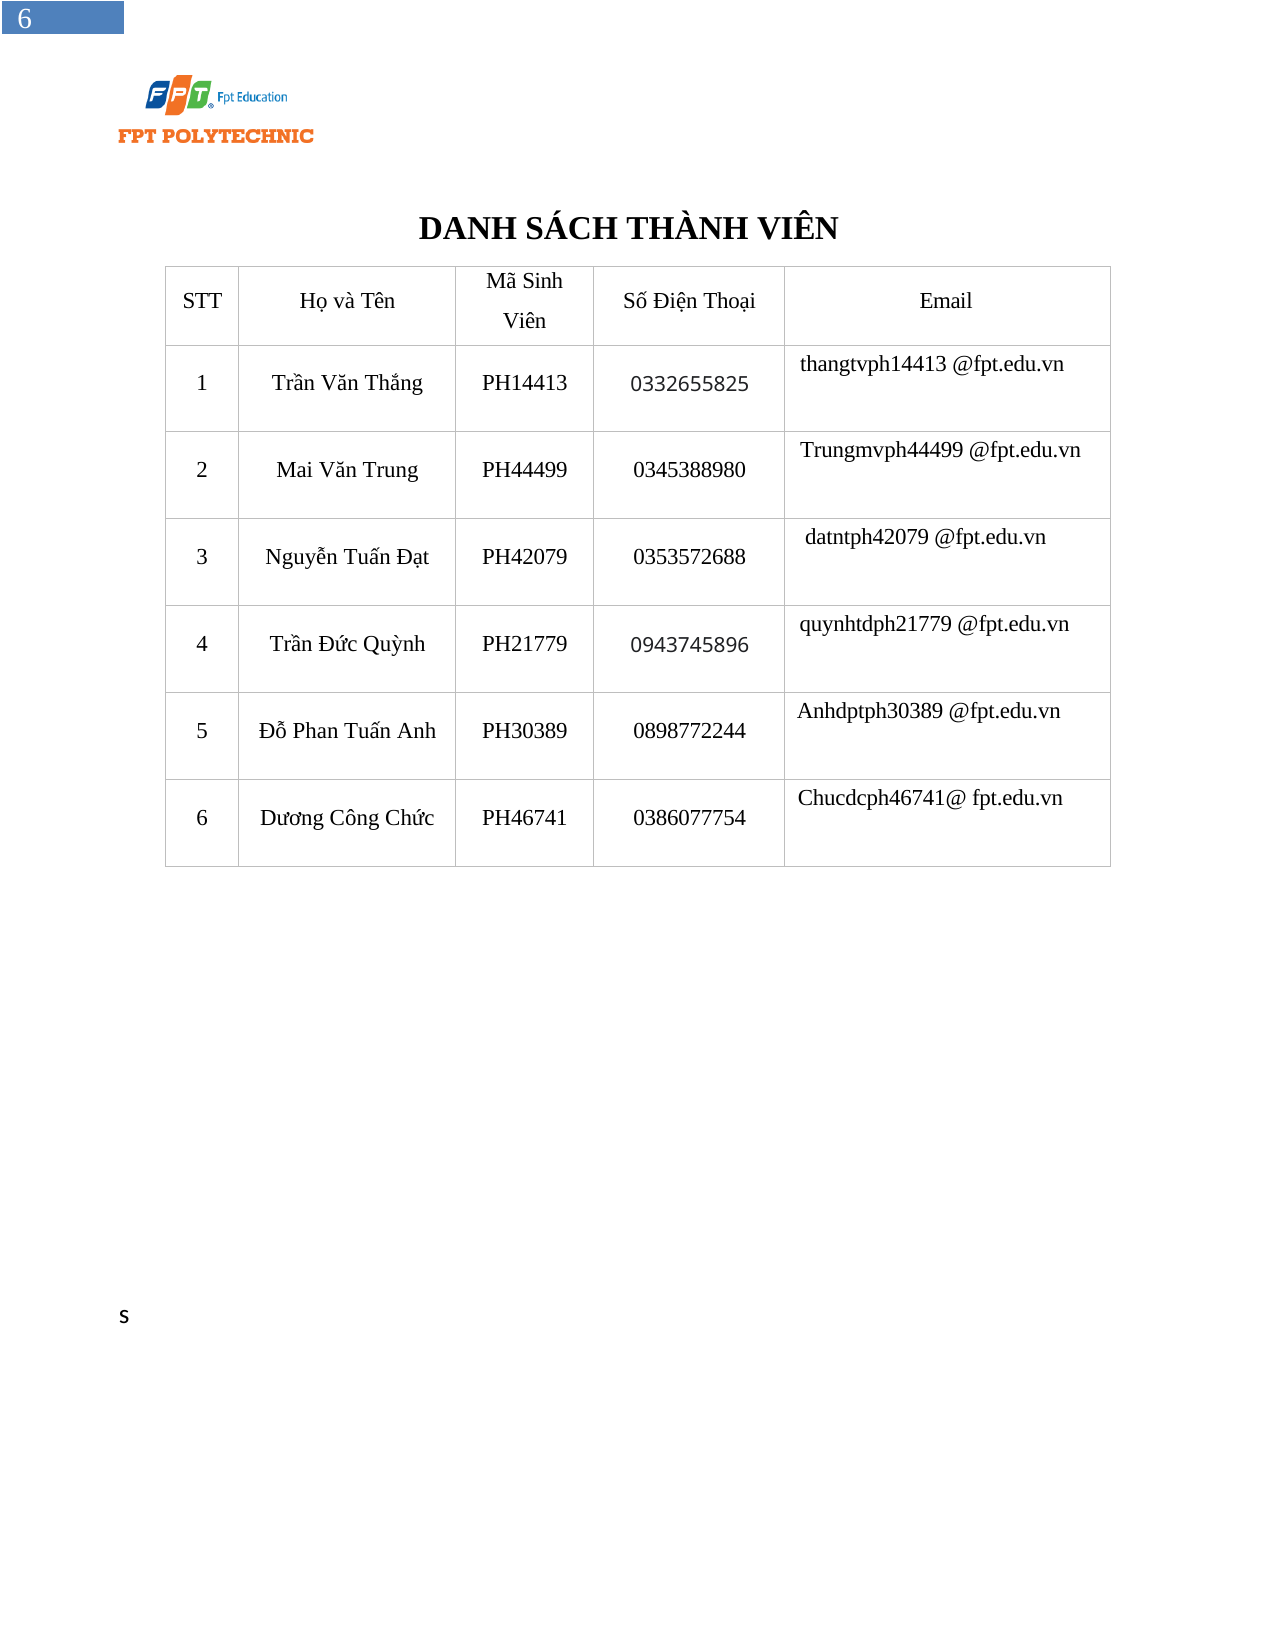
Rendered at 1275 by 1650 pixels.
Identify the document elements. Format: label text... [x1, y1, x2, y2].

table_cell Trần Đức Quỳnh [239, 606, 455, 692]
table_cell 1 [166, 346, 238, 431]
table_cell 6 [166, 780, 238, 866]
table_cell PH30389 [456, 693, 593, 779]
table_cell Mai Văn Trung [239, 432, 455, 518]
table_cell PH46741 [456, 780, 593, 866]
table_cell 0898772244 [594, 693, 784, 779]
table_cell 0386077754 [594, 780, 784, 866]
table_cell Nguyễn Tuấn Đạt [239, 519, 455, 605]
table_cell Anhdptph30389 @fpt.edu.vn [785, 693, 1110, 779]
table_header Họ và Tên [239, 267, 455, 345]
table_header STT [166, 267, 238, 345]
table_cell PH21779 [456, 606, 593, 692]
table_cell Đỗ Phan Tuấn Anh [239, 693, 455, 779]
table_cell PH42079 [456, 519, 593, 605]
table_cell thangtvph14413 @fpt.edu.vn [785, 346, 1110, 431]
table_cell 0332655825 [594, 346, 784, 431]
table_cell quynhtdph21779 @fpt.edu.vn [785, 606, 1110, 692]
table_cell Chucdcph46741@ fpt.edu.vn [785, 780, 1110, 866]
table_cell PH44499 [456, 432, 593, 518]
table_cell 4 [166, 606, 238, 692]
table_cell 2 [166, 432, 238, 518]
table_cell Dương Công Chức [239, 780, 455, 866]
table_header Mã Sinh Viên [456, 267, 593, 345]
subtitle DANH SÁCH THÀNH VIÊN [169, 208, 1089, 247]
table_cell Trungmvph44499 @fpt.edu.vn [785, 432, 1110, 518]
text s [118, 1297, 1210, 1330]
table_cell PH14413 [456, 346, 593, 431]
table_cell 0943745896 [594, 606, 784, 692]
table_cell Trần Văn Thắng [239, 346, 455, 431]
table_cell datntph42079 @fpt.edu.vn [785, 519, 1110, 605]
table_cell 3 [166, 519, 238, 605]
table_cell 5 [166, 693, 238, 779]
table_cell 0353572688 [594, 519, 784, 605]
table_header Email [785, 267, 1110, 345]
table_header Số Điện Thoại [594, 267, 784, 345]
table_cell 0345388980 [594, 432, 784, 518]
picture [118, 75, 314, 143]
